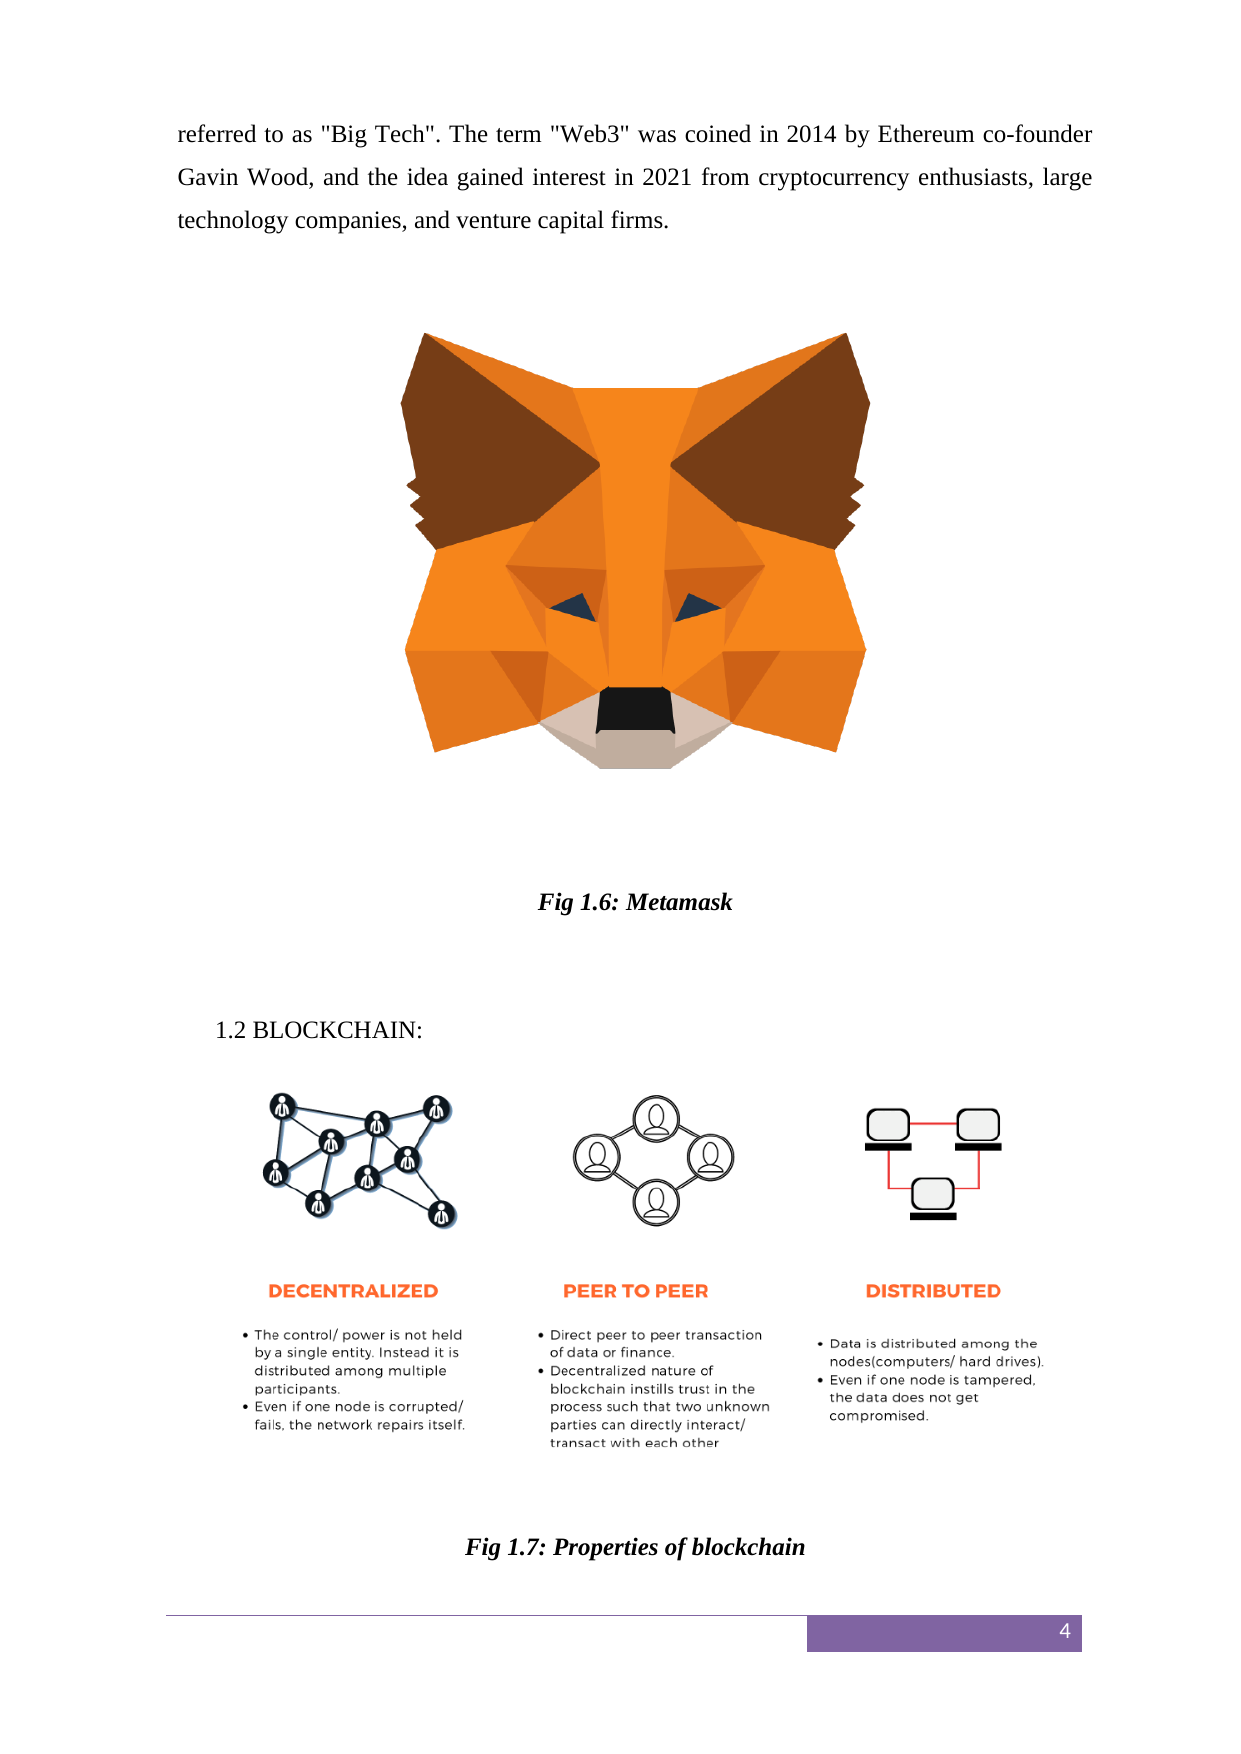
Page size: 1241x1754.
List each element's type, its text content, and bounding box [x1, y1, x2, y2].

picture [343, 268, 927, 853]
text Fig 1.7: Properties of blockchain [177, 1532, 1093, 1561]
text Fig 1.6: Metamask [177, 887, 1093, 916]
list BLOCKCHAIN: [215, 1015, 1093, 1044]
picture [177, 1078, 1094, 1498]
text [177, 119, 1093, 234]
